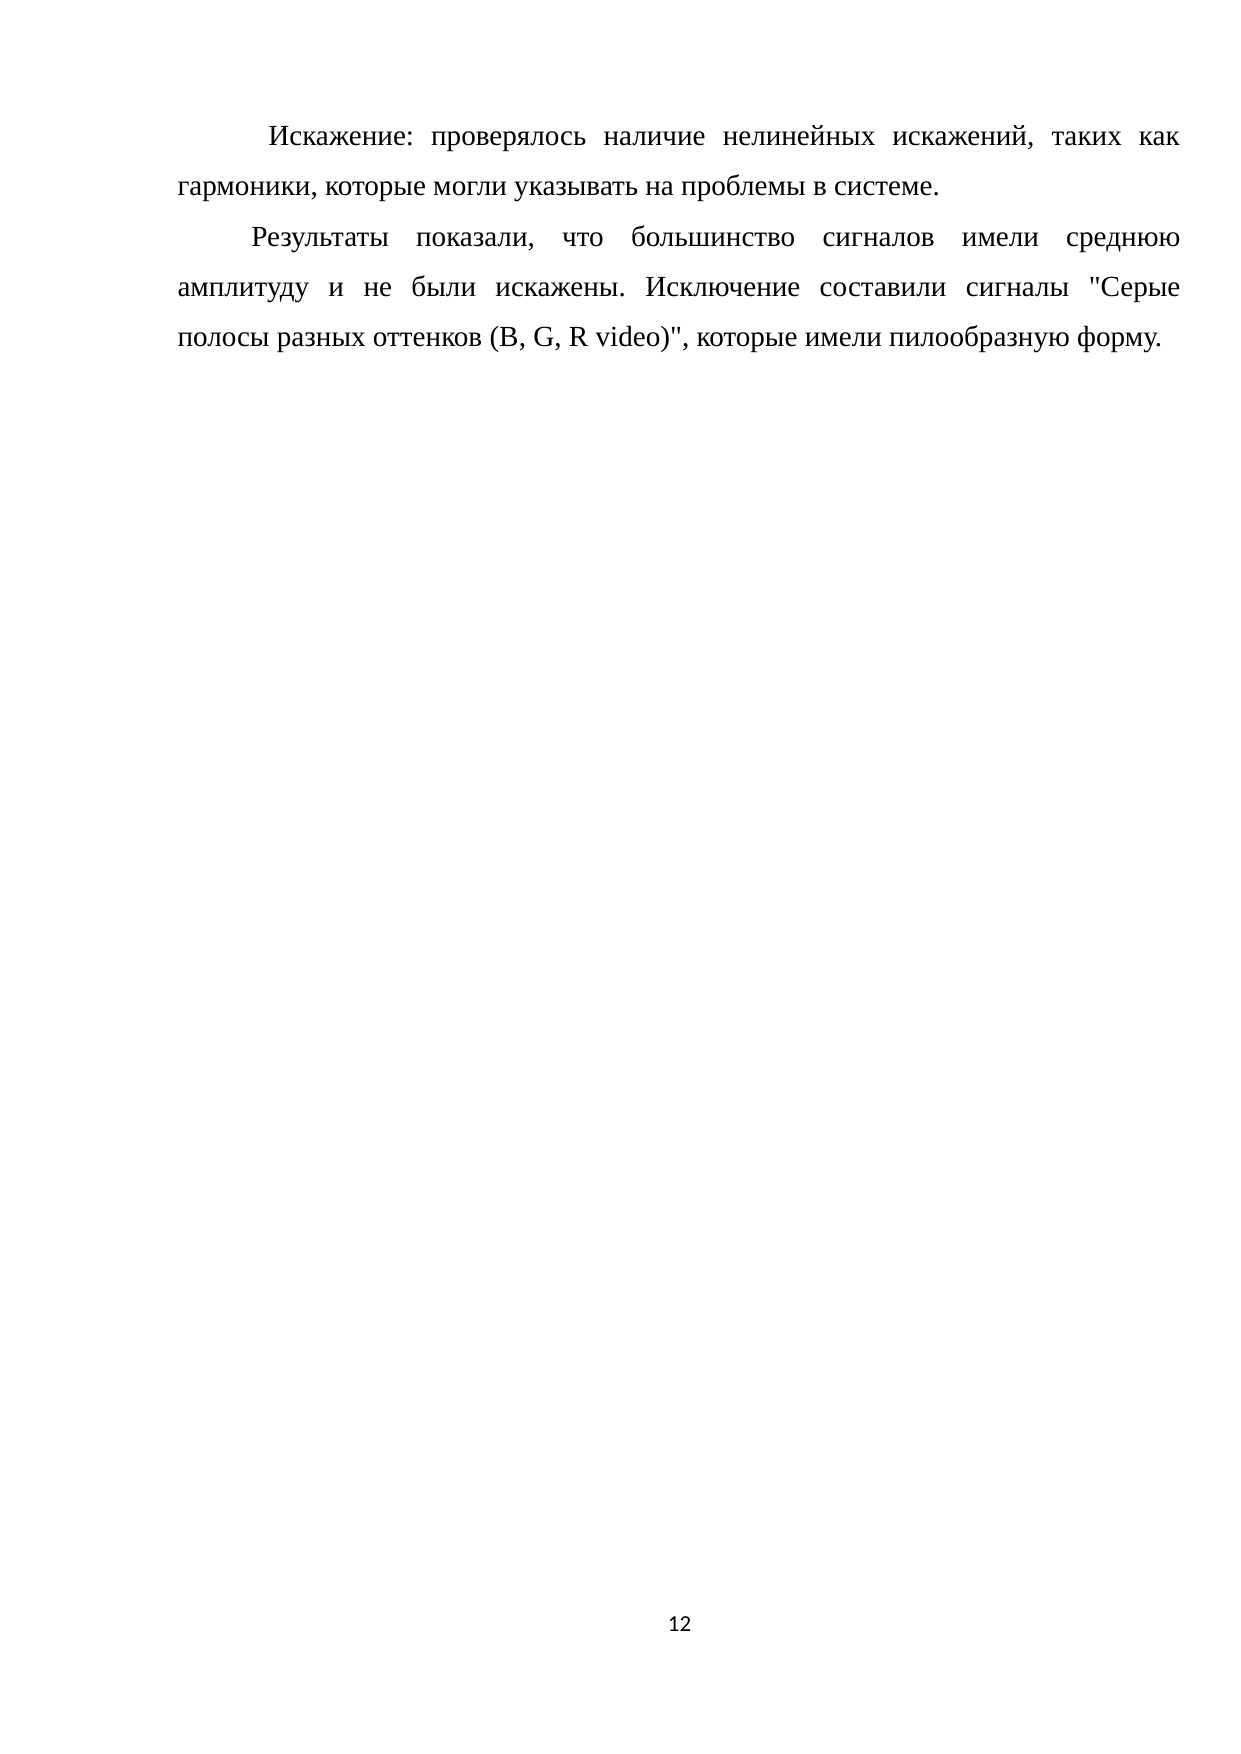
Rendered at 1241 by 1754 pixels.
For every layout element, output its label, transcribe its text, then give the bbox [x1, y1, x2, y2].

text Искажение: проверялось наличие нелинейных искажений, таких как гармоники, которые могли указывать на проблемы в системе. [177, 118, 1181, 202]
text Результаты показали, что большинство сигналов имели среднюю амплитуду и не были искажены. Исключение составили сигналы "Серые полосы разных оттенков (В, G, R video)", которые имели пилообразную форму. [177, 219, 1181, 353]
